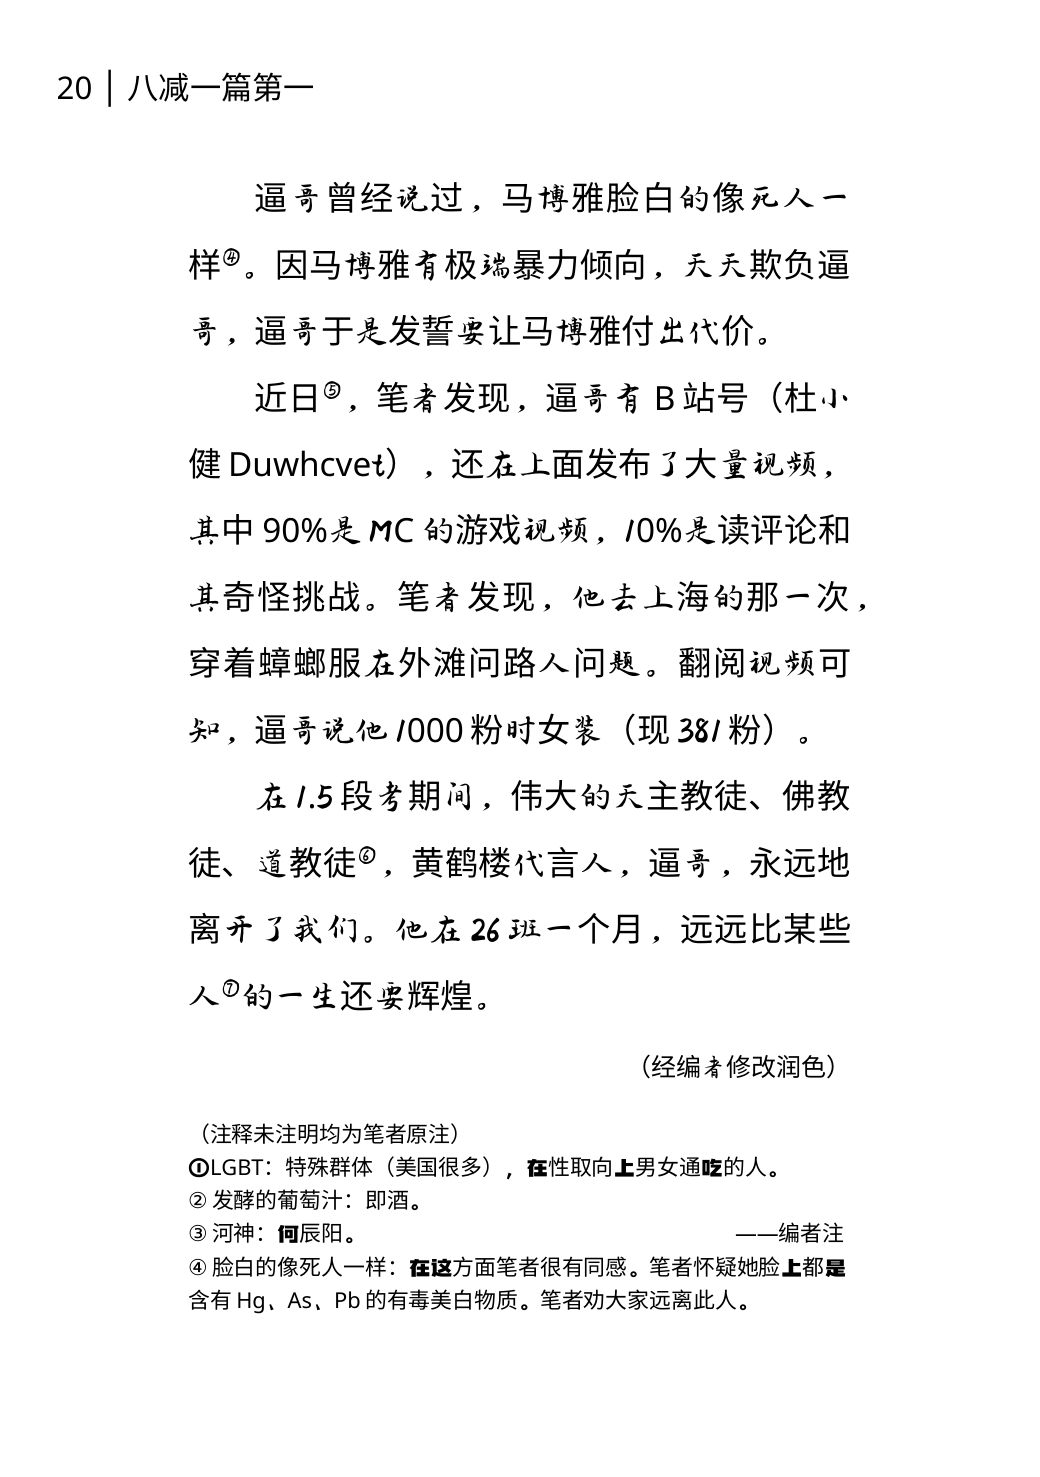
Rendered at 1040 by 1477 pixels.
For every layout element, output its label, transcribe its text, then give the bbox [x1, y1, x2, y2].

text ③河神：何辰阳。 ——编者注 [188, 1217, 852, 1251]
text （注释未注明均为笔者原注） [188, 1118, 852, 1151]
text ②发酵的葡萄汁：即酒。 [188, 1184, 852, 1217]
text ④脸白的像死人一样：在这方面笔者很有同感。笔者怀疑她脸上都是含有Hg、As、Pb的有毒美白物质。笔者劝大家远离此人。 [188, 1251, 852, 1317]
text 在1.5段考期间，伟大的天主教徒、佛教徒、道教徒⑥，黄鹤楼代言人，逼哥，永远地离开了我们。他在26班一个月，远远比某些人⑦的一生还要辉煌。 [188, 764, 852, 1030]
text （经编者修改润色） [188, 1051, 852, 1084]
text 逼哥曾经说过，马博雅脸白的像死人一样④。因马博雅有极端暴力倾向，天天欺负逼哥，逼哥于是发誓要让马博雅付出代价。 [188, 166, 852, 366]
text ①LGBT：特殊群体（美国很多），在性取向上男女通吃的人。 [188, 1151, 852, 1184]
text 近日⑤，笔者发现，逼哥有B站号（杜小健Duwhcvet），还在上面发布了大量视频，其中90%是MC的游戏视频，10%是读评论和其奇怪挑战。笔者发现，他去上海的那一次，穿着蟑螂服在外滩问路人问题。翻阅视频可知，逼哥说他1000粉时女装（现381粉）。 [188, 366, 852, 764]
